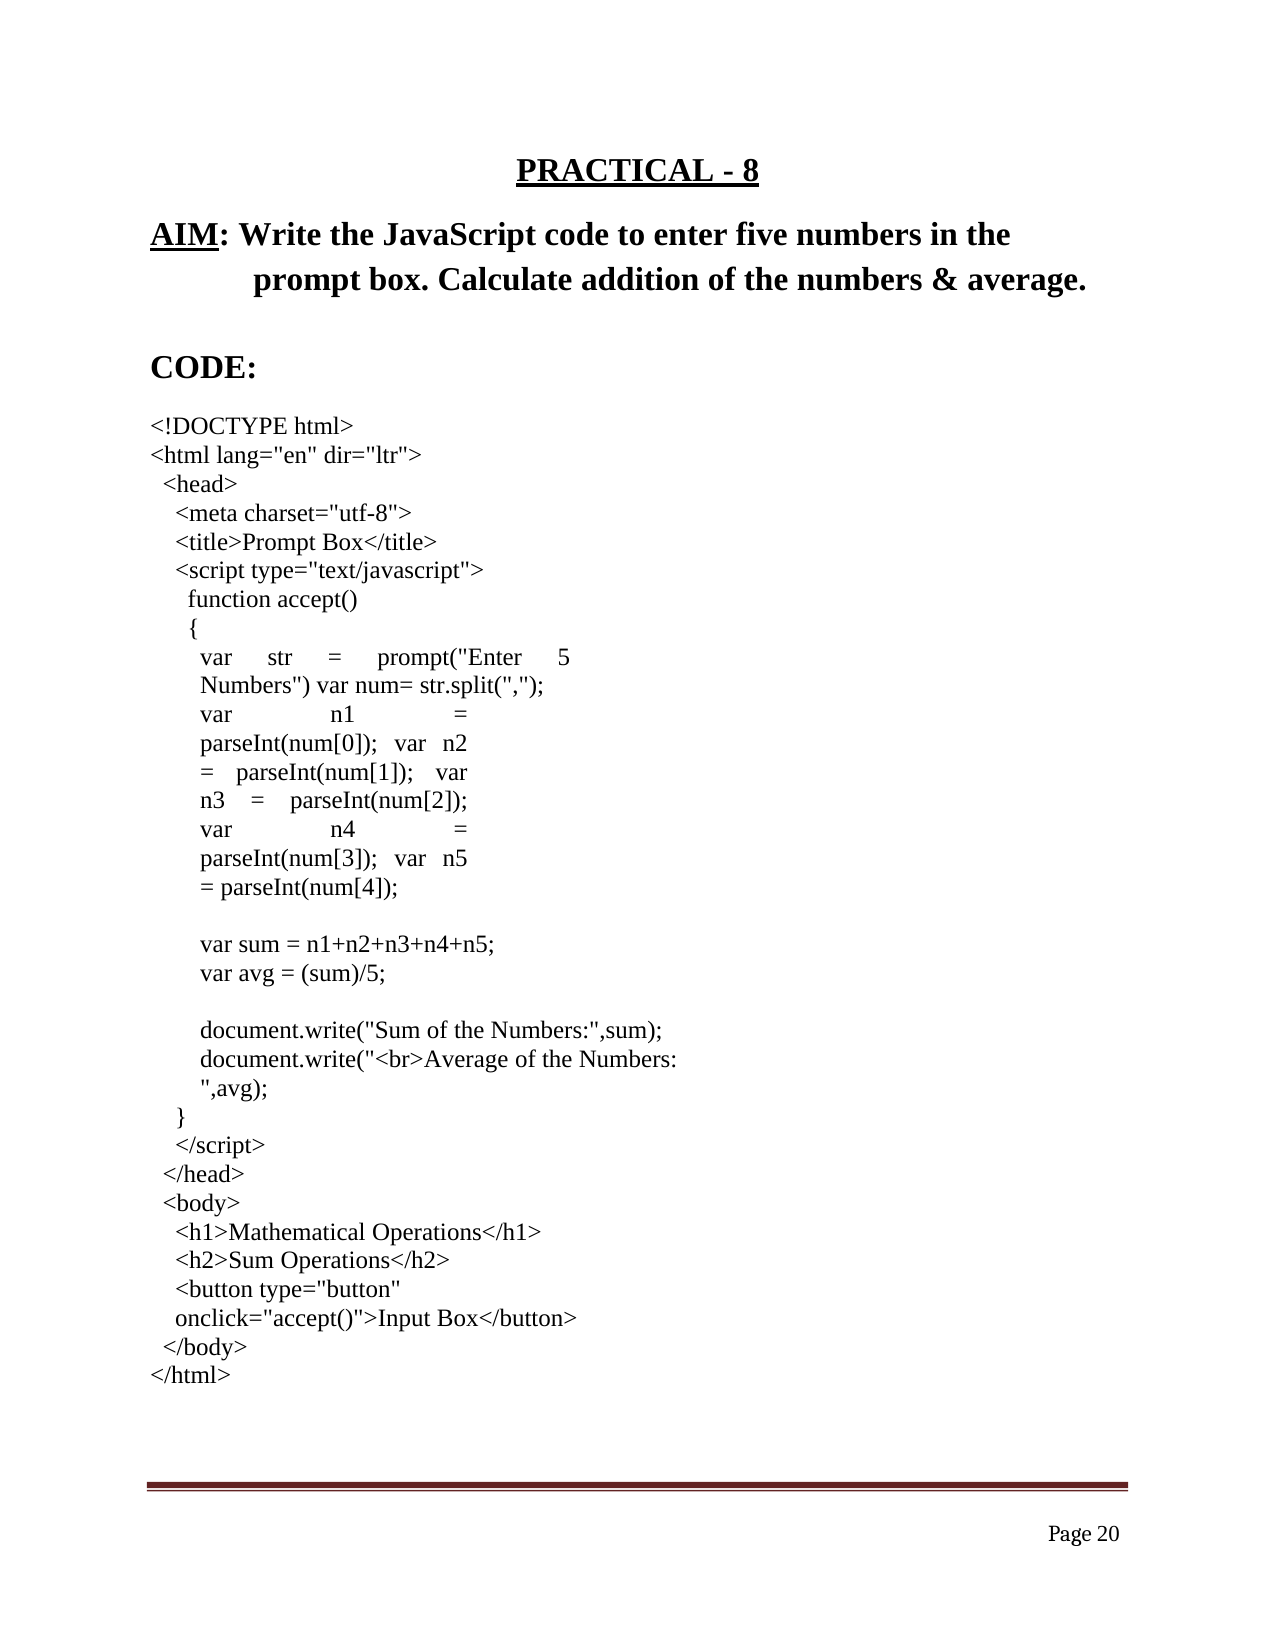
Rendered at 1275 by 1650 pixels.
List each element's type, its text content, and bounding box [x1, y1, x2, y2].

text var sum = n1+n2+n3+n4+n5; var avg = (sum)/5; [200, 929, 495, 987]
text PRACTICAL - 8 [165, 150, 1110, 188]
text </html> [150, 1360, 1142, 1389]
text var str = prompt("Enter 5 Numbers") var num= str.split(","); [200, 642, 569, 699]
text AIM: Write the JavaScript code to enter five numbers in the prompt box. Calculate addition of the numbers & average. [150, 215, 1113, 297]
text </body> [162, 1332, 1142, 1360]
text </script> [175, 1130, 1142, 1159]
text <meta charset="utf-8"> [175, 498, 1142, 527]
text <title>Prompt Box</title> [175, 527, 1142, 555]
text { [187, 613, 1142, 642]
text <body> [162, 1188, 1142, 1217]
text <h1>Mathematical Operations</h1> [175, 1217, 1142, 1245]
text <head> [162, 469, 1142, 498]
text } [175, 1102, 1142, 1130]
text CODE: [150, 347, 1142, 385]
text <!DOCTYPE html> [150, 412, 1142, 440]
text </head> [162, 1159, 1142, 1188]
text <script type="text/javascript"> function accept() [175, 555, 485, 613]
text var n1 = parseInt(num[0]); var n2 = parseInt(num[1]); var n3 = parseInt(num[2]); var n4 = parseInt(num[3]); var n5 = parseInt(num[4]); [200, 699, 467, 900]
text <button type="button" onclick="accept()">Input Box</button> [175, 1274, 578, 1332]
text document.write("Sum of the Numbers:",sum); document.write("<br>Average of the Numbers: ",avg); [200, 1015, 751, 1102]
text <h2>Sum Operations</h2> [175, 1245, 1142, 1274]
text <html lang="en" dir="ltr"> [150, 440, 1142, 469]
